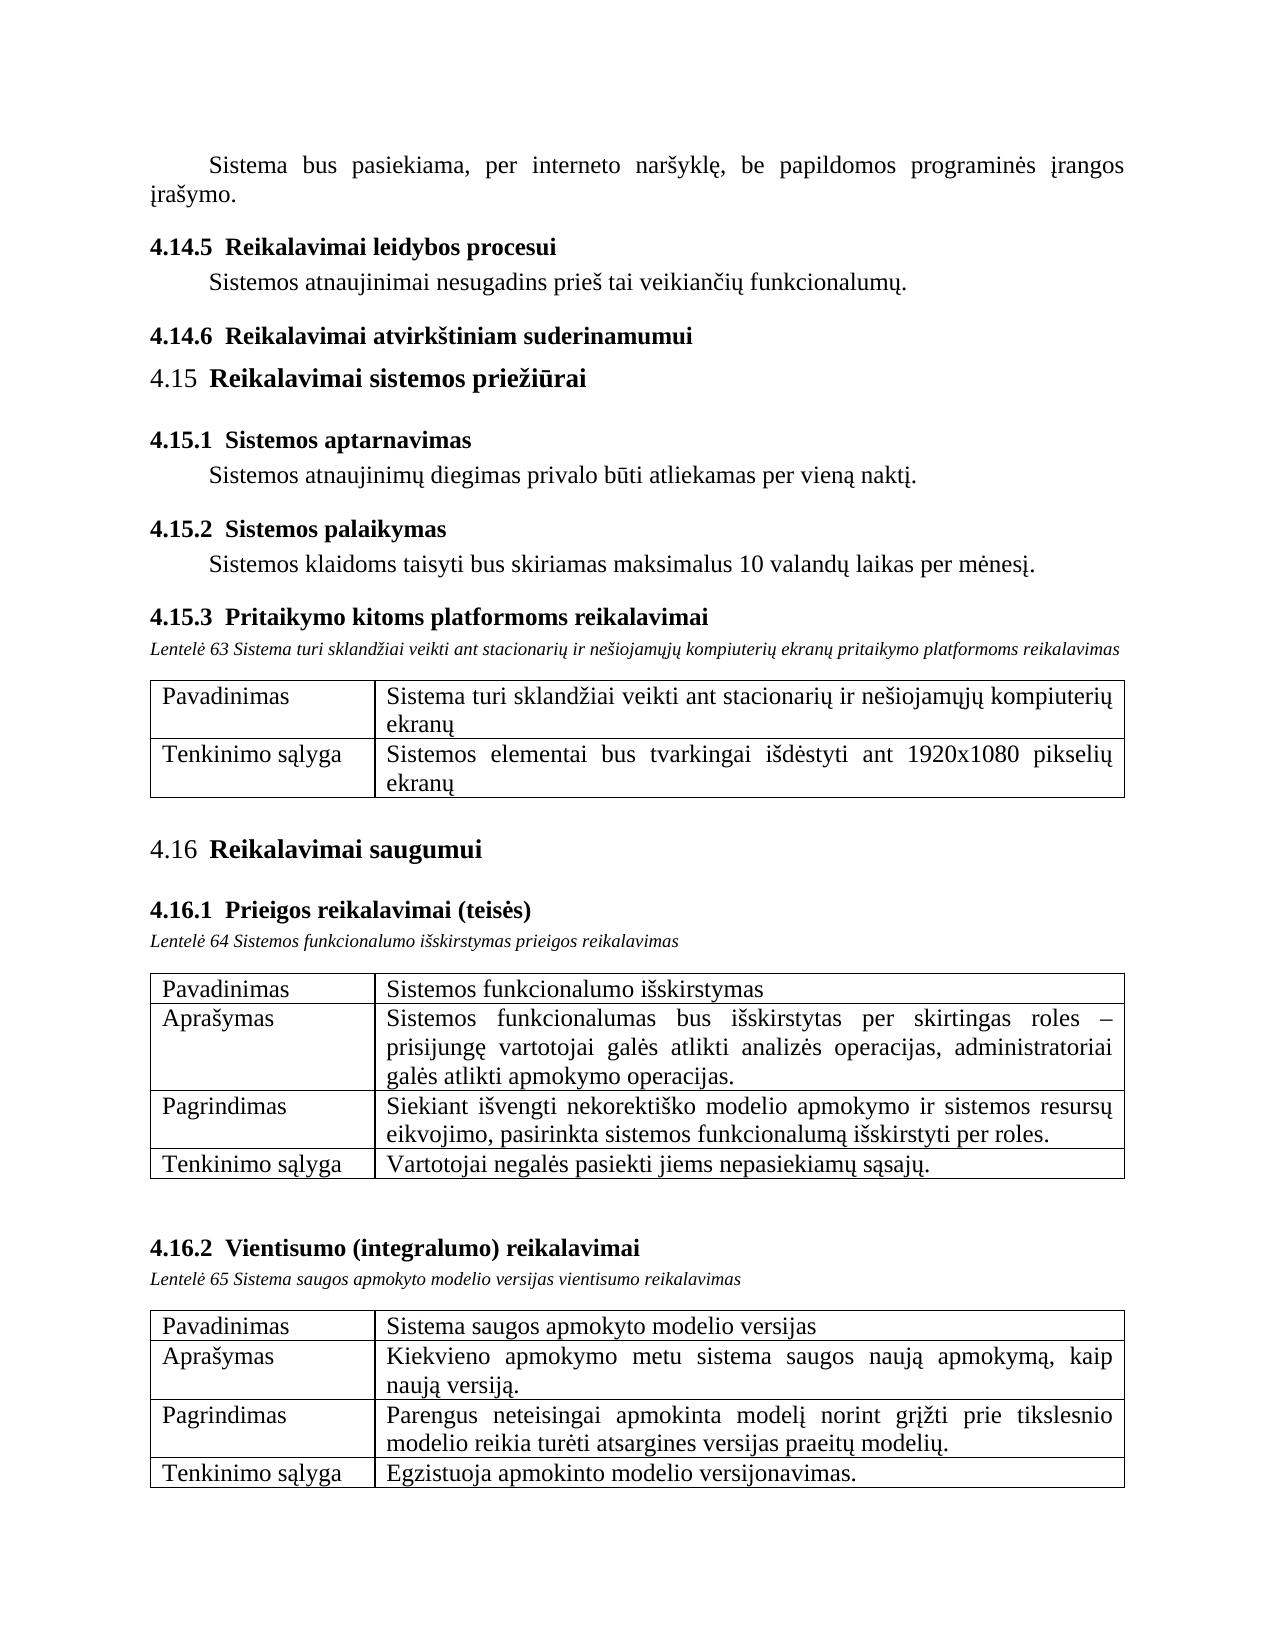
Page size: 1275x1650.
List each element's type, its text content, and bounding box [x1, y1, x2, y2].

text Sistemos klaidoms taisyti bus skiriamas maksimalus 10 valandų laikas per mėnesį. [150, 549, 1125, 577]
table_cell Sistemos funkcionalumas bus išskirstytas per skirtingas roles – prisijungę vartotojai galės atlikti analizės operacijas, administratoriai galės atlikti apmokymo operacijas. [376, 1004, 1124, 1090]
table_cell Egzistuoja apmokinto modelio versijonavimas. [376, 1458, 1124, 1487]
table_header Pavadinimas [151, 1311, 374, 1340]
subtitle Prieigos reikalavimai (teisės) [150, 895, 1125, 924]
subtitle Reikalavimai saugumui [150, 833, 1125, 864]
subtitle Pritaikymo kitoms platformoms reikalavimai [150, 602, 1125, 631]
subtitle Reikalavimai sistemos priežiūrai [150, 362, 1125, 394]
subtitle Sistemos palaikymas [150, 514, 1125, 542]
text Sistema bus pasiekiama, per interneto naršyklę, be papildomos programinės įrangos įrašymo. [150, 150, 1125, 207]
text Sistemos atnaujinimų diegimas privalo būti atliekamas per vieną naktį. [150, 460, 1125, 489]
table_header Pavadinimas [151, 974, 374, 1002]
table_cell Pagrindimas [151, 1400, 374, 1457]
text Lentelė 64 Sistemos funkcionalumo išskirstymas prieigos reikalavimas [150, 930, 1125, 952]
table_header Sistema saugos apmokyto modelio versijas [376, 1311, 1124, 1340]
table_cell Tenkinimo sąlyga [151, 1149, 374, 1178]
table_header Pavadinimas [151, 681, 374, 738]
text Lentelė 65 Sistema saugos apmokyto modelio versijas vientisumo reikalavimas [150, 1268, 1125, 1289]
table_cell Tenkinimo sąlyga [151, 1458, 374, 1487]
subtitle Reikalavimai leidybos procesui [150, 232, 1125, 261]
subtitle Reikalavimai atvirkštiniam suderinamumui [150, 321, 1125, 350]
table_cell Aprašymas [151, 1341, 374, 1399]
table_cell Kiekvieno apmokymo metu sistema saugos naują apmokymą, kaip naują versiją. [376, 1341, 1124, 1399]
text Lentelė 63 Sistema turi sklandžiai veikti ant stacionarių ir nešiojamųjų kompiuterių ekranų pritaikymo platformoms reikalavimas [150, 637, 1125, 659]
text Sistemos atnaujinimai nesugadins prieš tai veikiančių funkcionalumų. [150, 267, 1125, 296]
subtitle Vientisumo (integralumo) reikalavimai [150, 1233, 1125, 1262]
table_cell Aprašymas [151, 1004, 374, 1090]
table_header Sistemos funkcionalumo išskirstymas [376, 974, 1124, 1002]
table_header Sistema turi sklandžiai veikti ant stacionarių ir nešiojamųjų kompiuterių ekranų [376, 681, 1124, 738]
table_cell Vartotojai negalės pasiekti jiems nepasiekiamų sąsajų. [376, 1149, 1124, 1178]
table_cell Siekiant išvengti nekorektiško modelio apmokymo ir sistemos resursų eikvojimo, pasirinkta sistemos funkcionalumą išskirstyti per roles. [376, 1091, 1124, 1148]
table_cell Parengus neteisingai apmokinta modelį norint grįžti prie tikslesnio modelio reikia turėti atsargines versijas praeitų modelių. [376, 1400, 1124, 1457]
table_cell Pagrindimas [151, 1091, 374, 1148]
subtitle Sistemos aptarnavimas [150, 425, 1125, 454]
table_cell Sistemos elementai bus tvarkingai išdėstyti ant 1920x1080 pikselių ekranų [376, 739, 1124, 797]
table_cell Tenkinimo sąlyga [151, 739, 374, 797]
